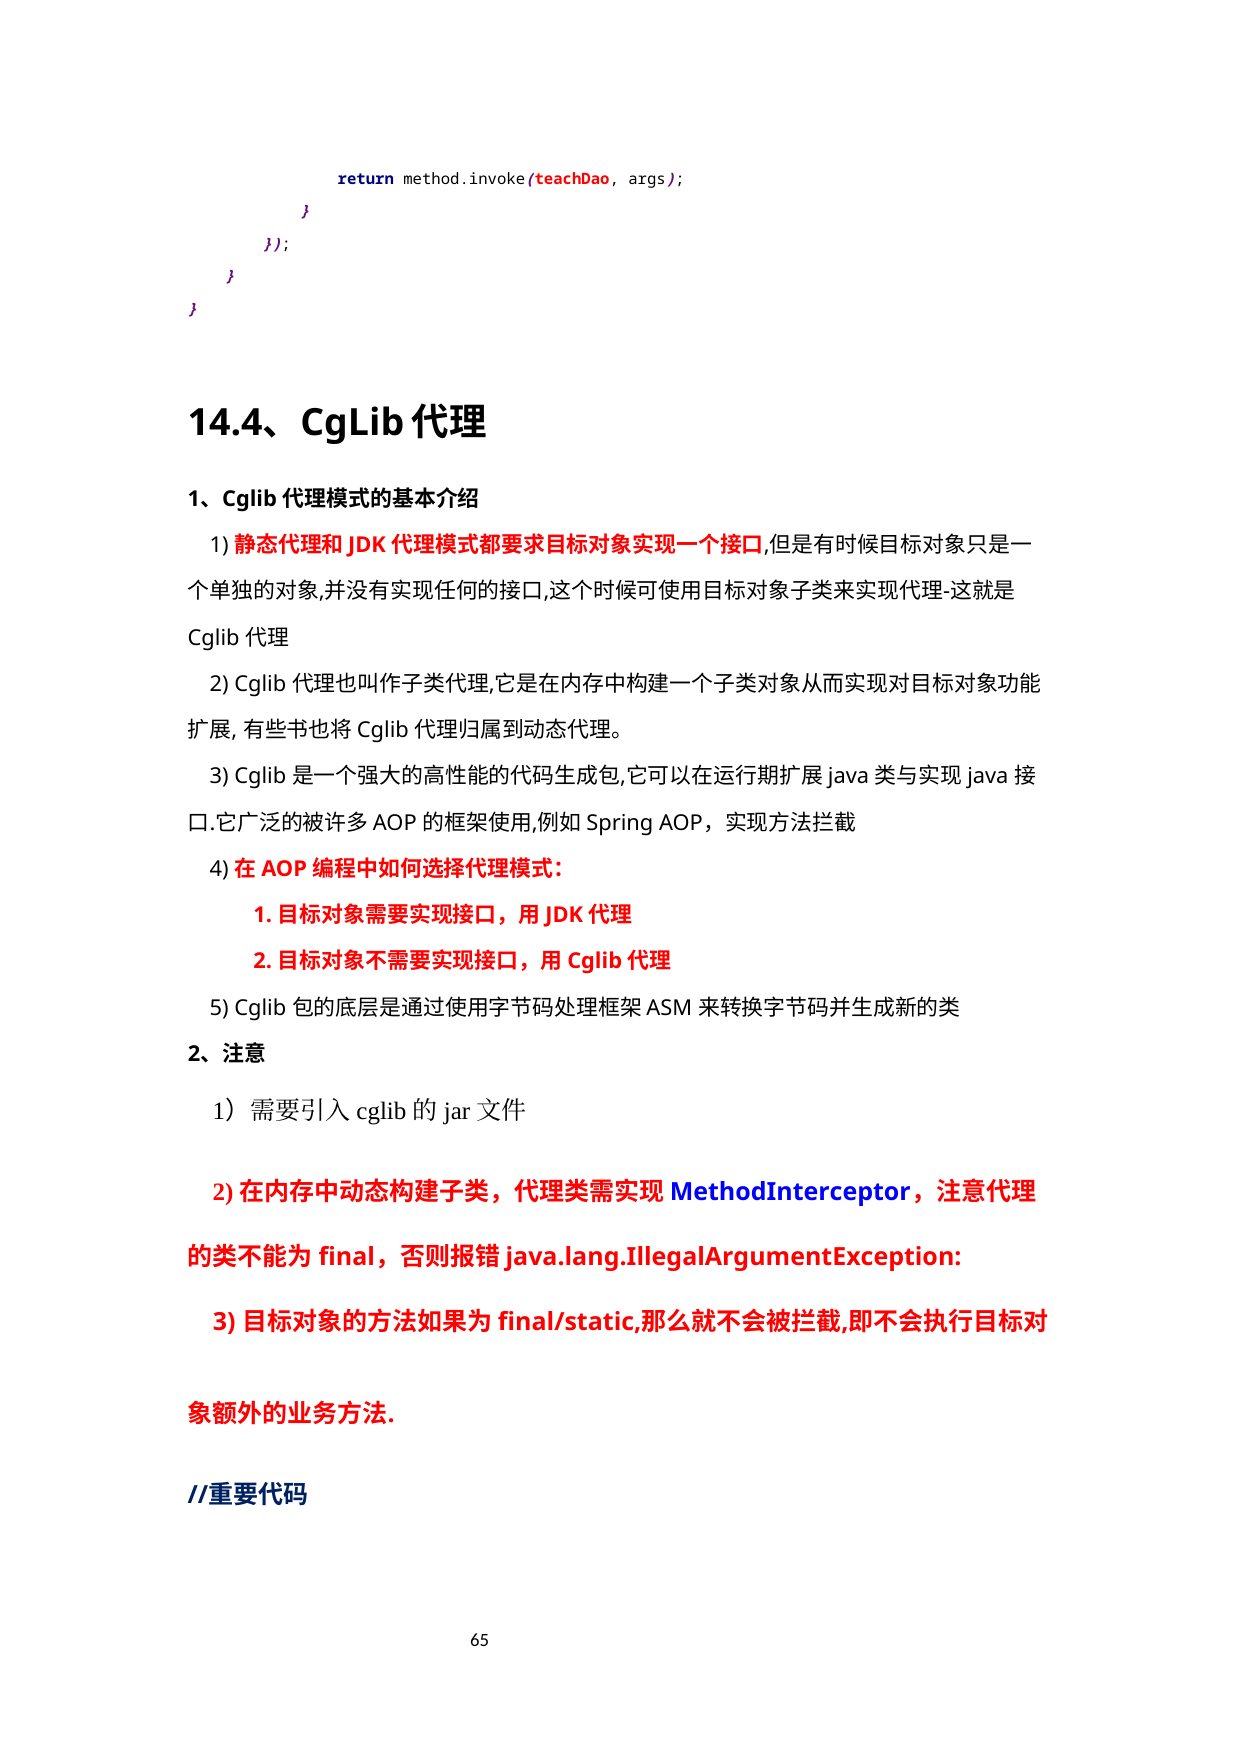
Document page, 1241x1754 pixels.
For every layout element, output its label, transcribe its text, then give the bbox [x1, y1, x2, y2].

list //重要代码 [187, 1460, 1053, 1525]
list 5) Cglib 包的底层是通过使用字节码处理框架ASM 来转换字节码并生成新的类 [187, 989, 1053, 1022]
list 1、Cglib 代理模式的基本介绍 [187, 480, 1053, 513]
list 3) 目标对象的方法如果为 final/static,那么就不会被拦截,即不会执行目标对象额外的业务方法. [187, 1287, 1053, 1444]
subtitle 14.4、CgLib代理 [187, 386, 1053, 451]
text 2) 在内存中动态构建子类，代理类需实现MethodInterceptor，注意代理的类不能为 final，否则报错 java.lang.IllegalArgumentException: [187, 1157, 1053, 1287]
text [187, 162, 1053, 324]
list 2. 目标对象不需要实现接口，用 Cglib 代理 [187, 943, 1053, 976]
list 1) 静态代理和JDK 代理模式都要求目标对象实现一个接口,但是有时候目标对象只是一个单独的对象,并没有实现任何的接口,这个时候可使用目标对象子类来实现代理-这就是 Cglib 代理 [187, 526, 1053, 652]
list 1. 目标对象需要实现接口，用 JDK 代理 [187, 897, 1053, 929]
text 2、注意 [188, 1035, 749, 1068]
list 3) Cglib 是一个强大的高性能的代码生成包,它可以在运行期扩展 java 类与实现 java 接口.它广泛的被许多AOP 的框架使用,例如 Spring AOP，实现方法拦截 [187, 758, 1053, 837]
list 1）需要引入 cglib 的 jar 文件 [187, 1076, 1053, 1141]
list 4) 在 AOP 编程中如何选择代理模式： [187, 851, 1053, 883]
list 2) Cglib 代理也叫作子类代理,它是在内存中构建一个子类对象从而实现对目标对象功能扩展, 有些书也将Cglib 代理归属到动态代理。 [187, 666, 1053, 744]
